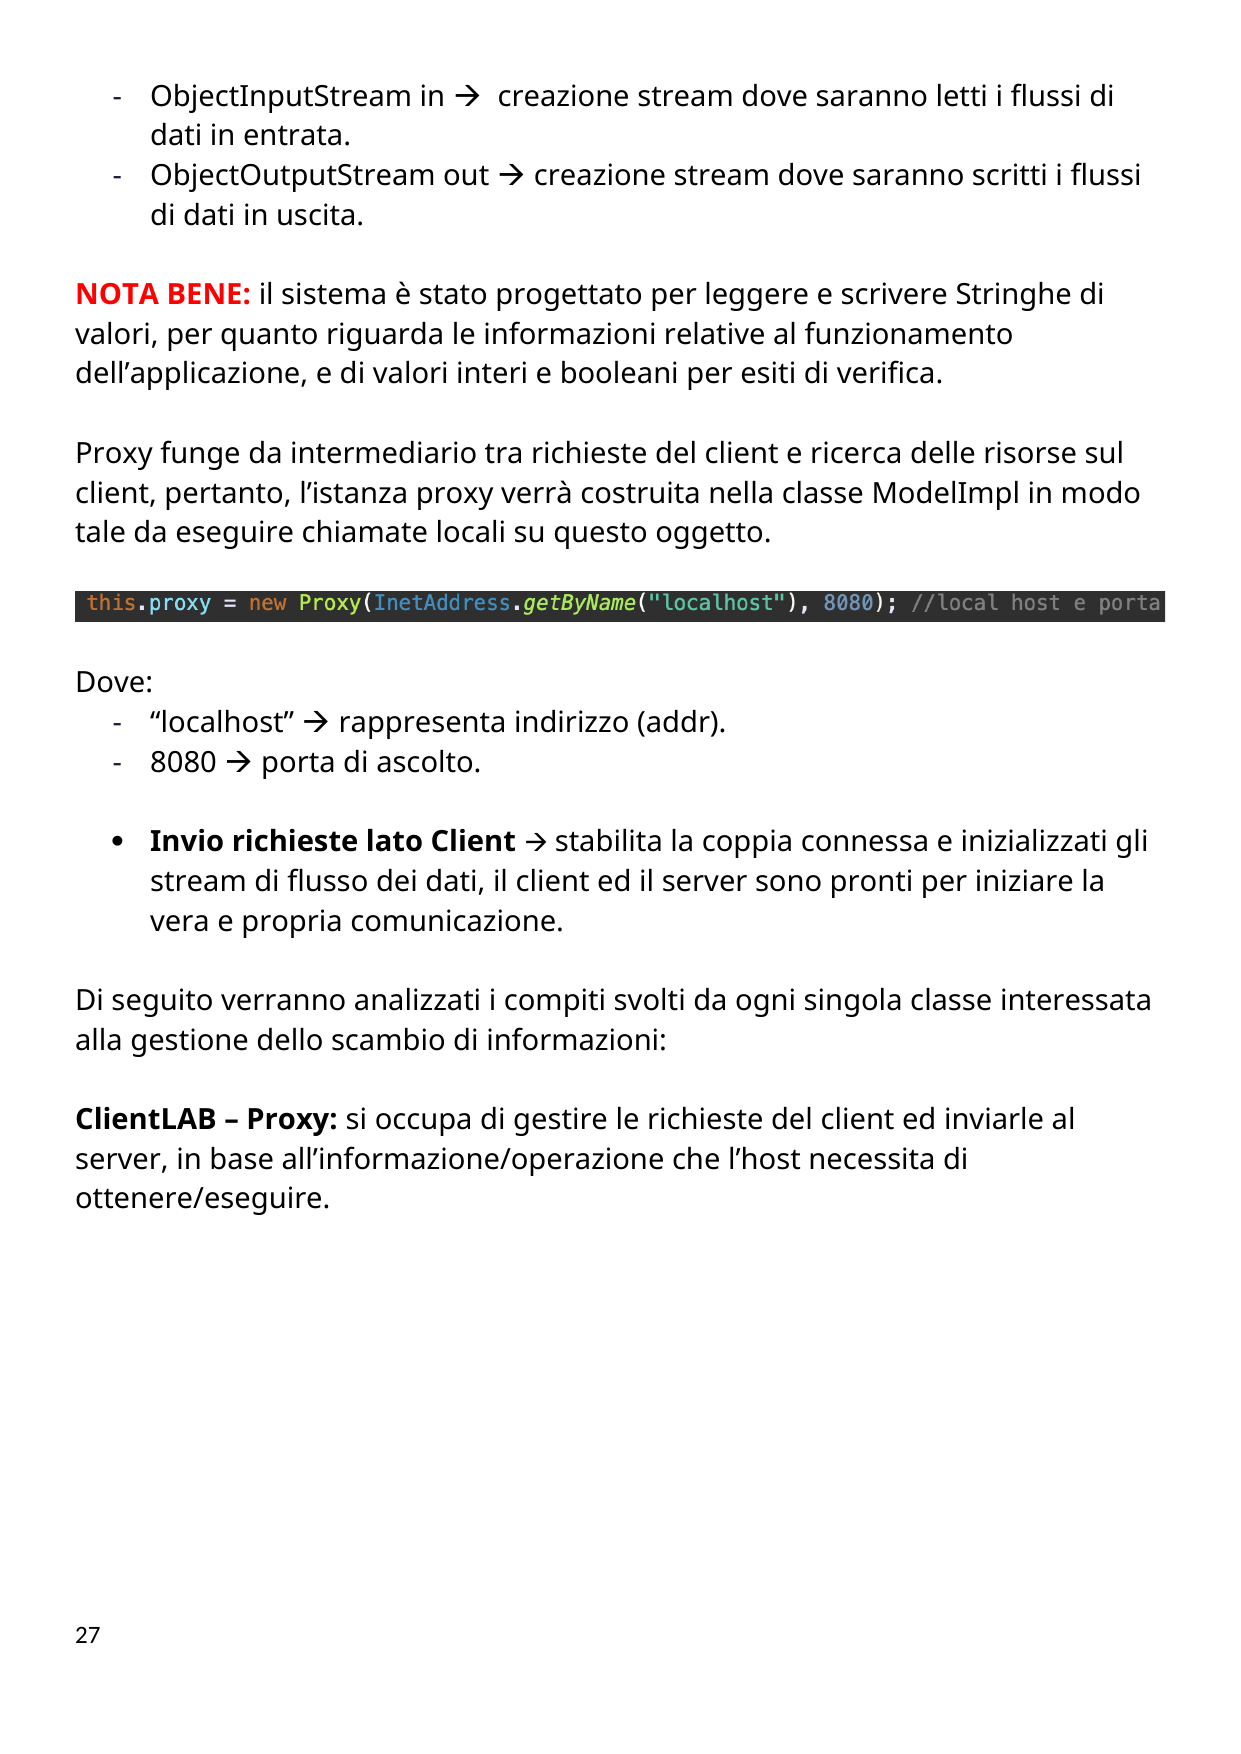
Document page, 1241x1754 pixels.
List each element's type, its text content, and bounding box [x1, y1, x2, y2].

list Invio richieste lato Client stabilita la coppia connessa e inizializzati gli stream di flusso dei dati, il client ed il server sono pronti per iniziare la vera e propria comunicazione. [112, 821, 1165, 939]
text ClientLAB – Proxy: si occupa di gestire le richieste del client ed inviarle al server, in base all’informazione/operazione che l’host necessita di ottenere/eseguire. [75, 1098, 1165, 1217]
list “localhost” rappresenta indirizzo (addr). [112, 701, 1165, 741]
text Di seguito verranno analizzati i compiti svolti da ogni singola classe interessata alla gestione dello scambio di informazioni: [75, 979, 1165, 1059]
list ObjectInputStream in creazione stream dove saranno letti i flussi di dati in entrata. [112, 75, 1165, 154]
text Dove: [75, 662, 1165, 701]
list 8080 porta di ascolto. [112, 741, 1165, 781]
text Proxy funge da intermediario tra richieste del client e ricerca delle risorse sul client, pertanto, l’istanza proxy verrà costruita nella classe ModelImpl in modo tale da eseguire chiamate locali su questo oggetto. [75, 432, 1165, 551]
picture [75, 591, 1166, 622]
text NOTA BENE: il sistema è stato progettato per leggere e scrivere Stringhe di valori, per quanto riguarda le informazioni relative al funzionamento dell’applicazione, e di valori interi e booleani per esiti di verifica. [75, 273, 1165, 392]
list ObjectOutputStream out creazione stream dove saranno scritti i flussi di dati in uscita. [112, 154, 1165, 234]
